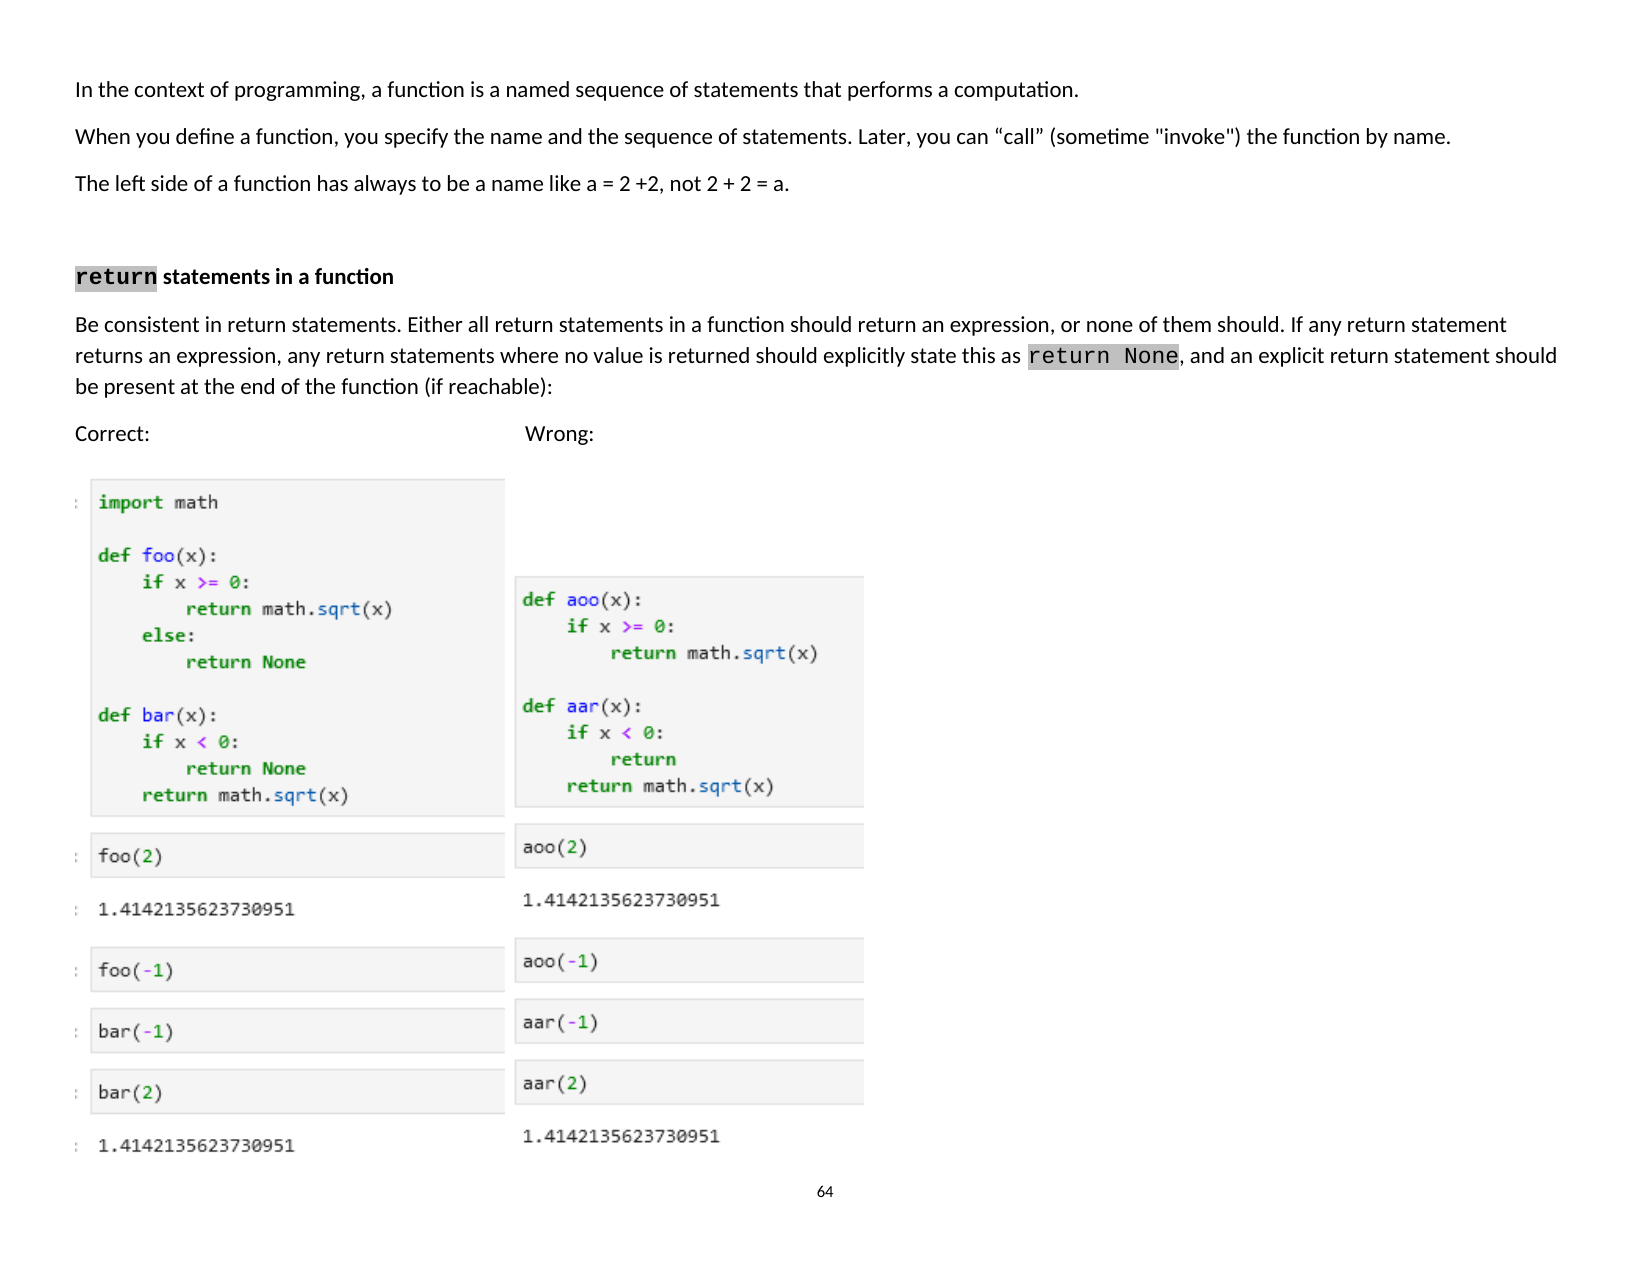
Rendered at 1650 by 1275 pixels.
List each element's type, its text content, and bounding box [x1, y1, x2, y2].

text return statements in a function [75, 262, 1575, 292]
text Correct: Wrong: [75, 419, 1575, 447]
text When you define a function, you specify the name and the sequence of statements. Later, you can “call” (sometime "invoke") the function by name. [75, 122, 1575, 150]
picture [75, 466, 865, 1174]
text In the context of programming, a function is a named sequence of statements that performs a computation. [75, 75, 1575, 103]
text The left side of a function has always to be a name like a = 2 +2, not 2 + 2 = a. [75, 169, 1575, 197]
text Be consistent in return statements. Either all return statements in a function should return an expression, or none of them should. If any return statement returns an expression, any return statements where no value is returned should explicitly state this as return None, and an explicit return statement should be present at the end of the function (if reachable): [75, 311, 1575, 400]
